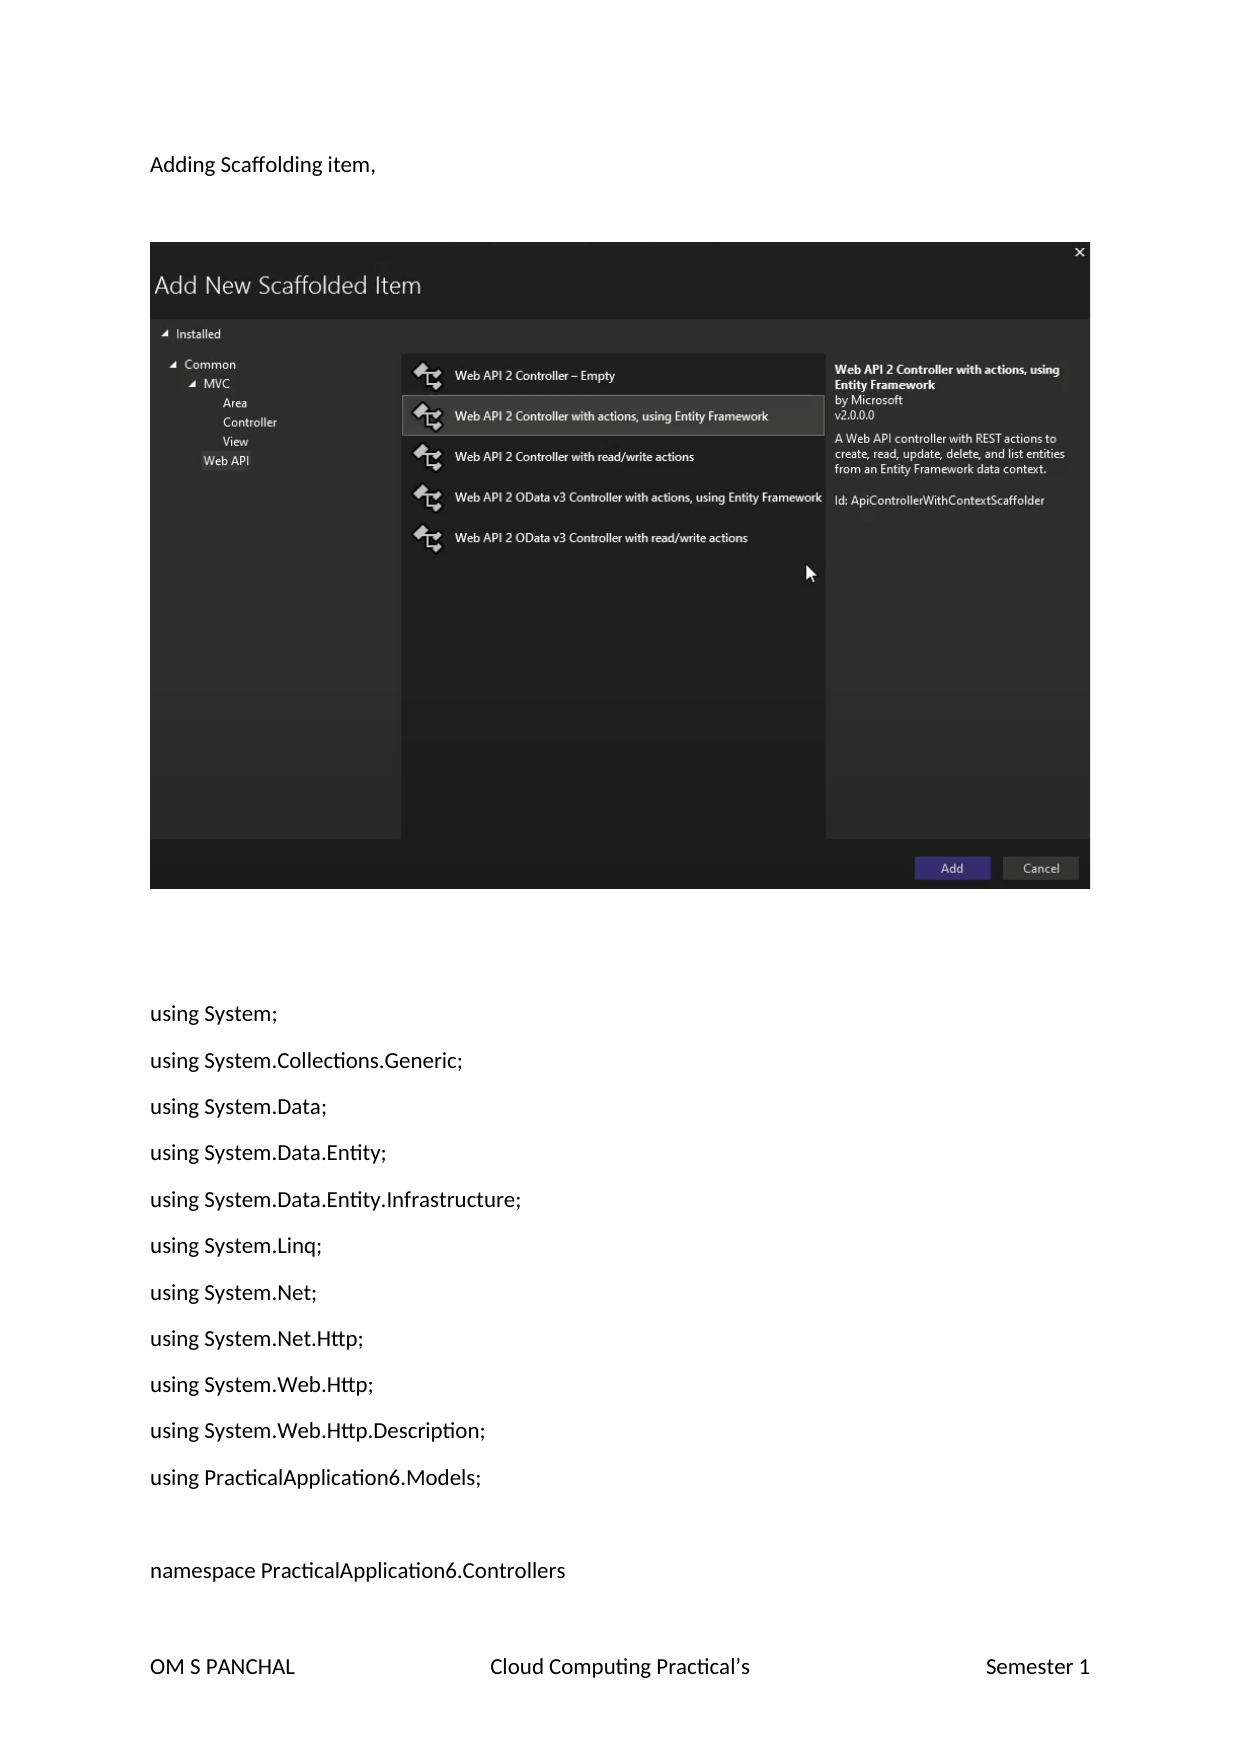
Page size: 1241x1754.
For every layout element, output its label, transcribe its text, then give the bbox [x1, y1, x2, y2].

text ﻿using System; [150, 999, 1090, 1027]
text using System.Data; [150, 1092, 1090, 1120]
picture [150, 242, 1091, 889]
text using System.Linq; [150, 1231, 1090, 1259]
text using System.Collections.Generic; [150, 1046, 1090, 1074]
text using System.Net; [150, 1278, 1090, 1306]
text using System.Data.Entity; [150, 1138, 1090, 1167]
text using System.Web.Http; [150, 1370, 1090, 1398]
text using System.Net.Http; [150, 1324, 1090, 1352]
text using System.Web.Http.Description; [150, 1417, 1090, 1445]
text namespace PracticalApplication6.Controllers [150, 1556, 1090, 1584]
text using System.Data.Entity.Infrastructure; [150, 1185, 1090, 1213]
text Adding Scaffolding item, [150, 150, 1090, 178]
text using PracticalApplication6.Models; [150, 1463, 1090, 1491]
